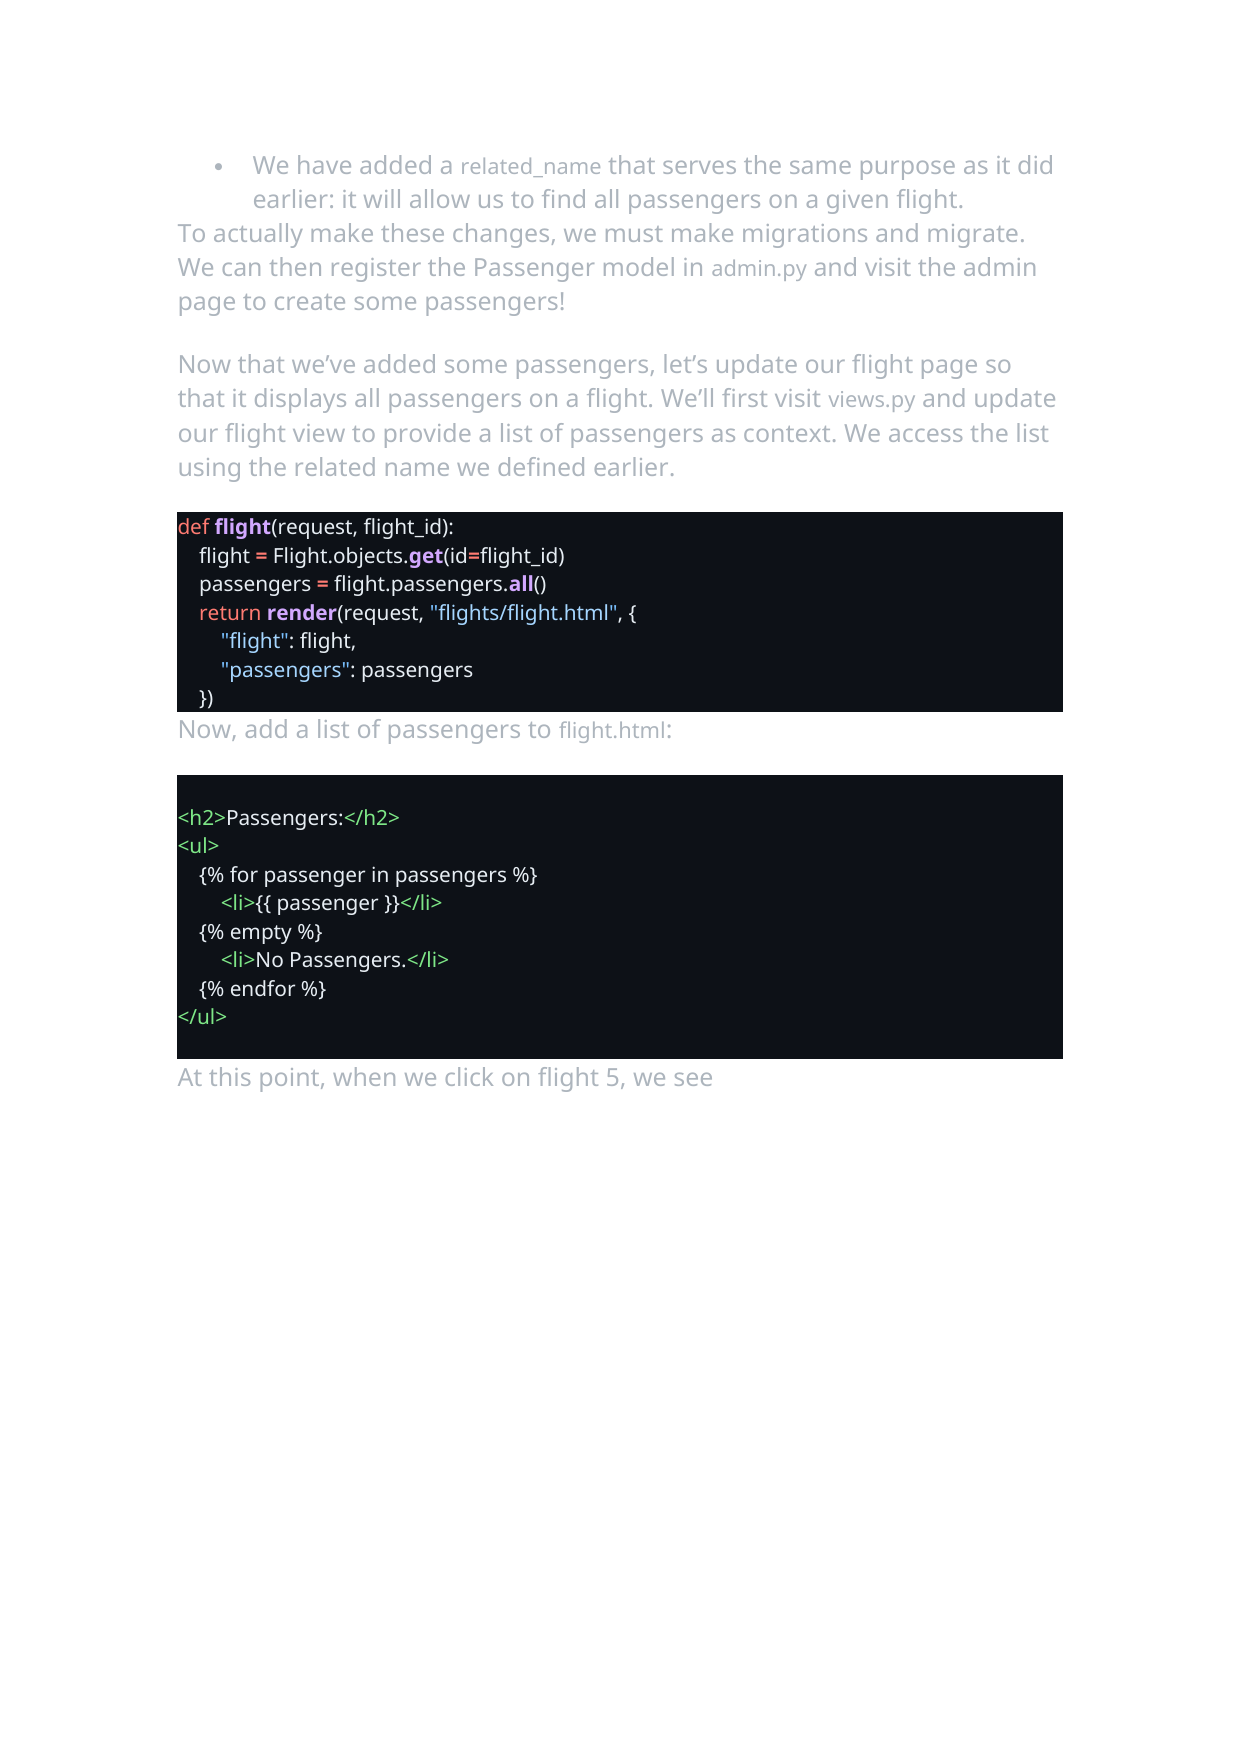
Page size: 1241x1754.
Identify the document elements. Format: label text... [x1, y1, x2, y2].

text return render(request, "flights/flight.html", { [177, 598, 1063, 626]
text <li>{{ passenger }}</li> [177, 888, 1063, 917]
text }) [177, 683, 1063, 712]
text <ul> [177, 832, 1063, 860]
text <li>No Passengers.</li> [177, 945, 1063, 974]
text "flight": flight, [177, 626, 1063, 655]
text At this point, when we click on flight 5, we see [177, 1059, 1063, 1093]
text {% for passenger in passengers %} [177, 860, 1063, 888]
text {% endfor %} [177, 974, 1063, 1002]
list We have added a related_name that serves the same purpose as it did earlier: it will allow us to find all passengers on a given flight. [215, 148, 1063, 216]
text <h2>Passengers:</h2> [177, 803, 1063, 832]
text Now, add a list of passengers to flight.html: [177, 712, 1063, 746]
text def flight(request, flight_id): [177, 512, 1063, 541]
text </ul> [177, 1002, 1063, 1031]
text passengers = flight.passengers.all() [177, 569, 1063, 598]
text To actually make these changes, we must make migrations and migrate. We can then register the Passenger model in admin.py and visit the admin page to create some passengers! [177, 216, 1063, 318]
text {% empty %} [177, 917, 1063, 945]
text Now that we’ve added some passengers, let’s update our flight page so that it displays all passengers on a flight. We’ll first visit views.py and update our flight view to provide a list of passengers as context. We access the list using the related name we defined earlier. [177, 347, 1063, 483]
text flight = Flight.objects.get(id=flight_id) [177, 541, 1063, 569]
text "passengers": passengers [177, 655, 1063, 683]
